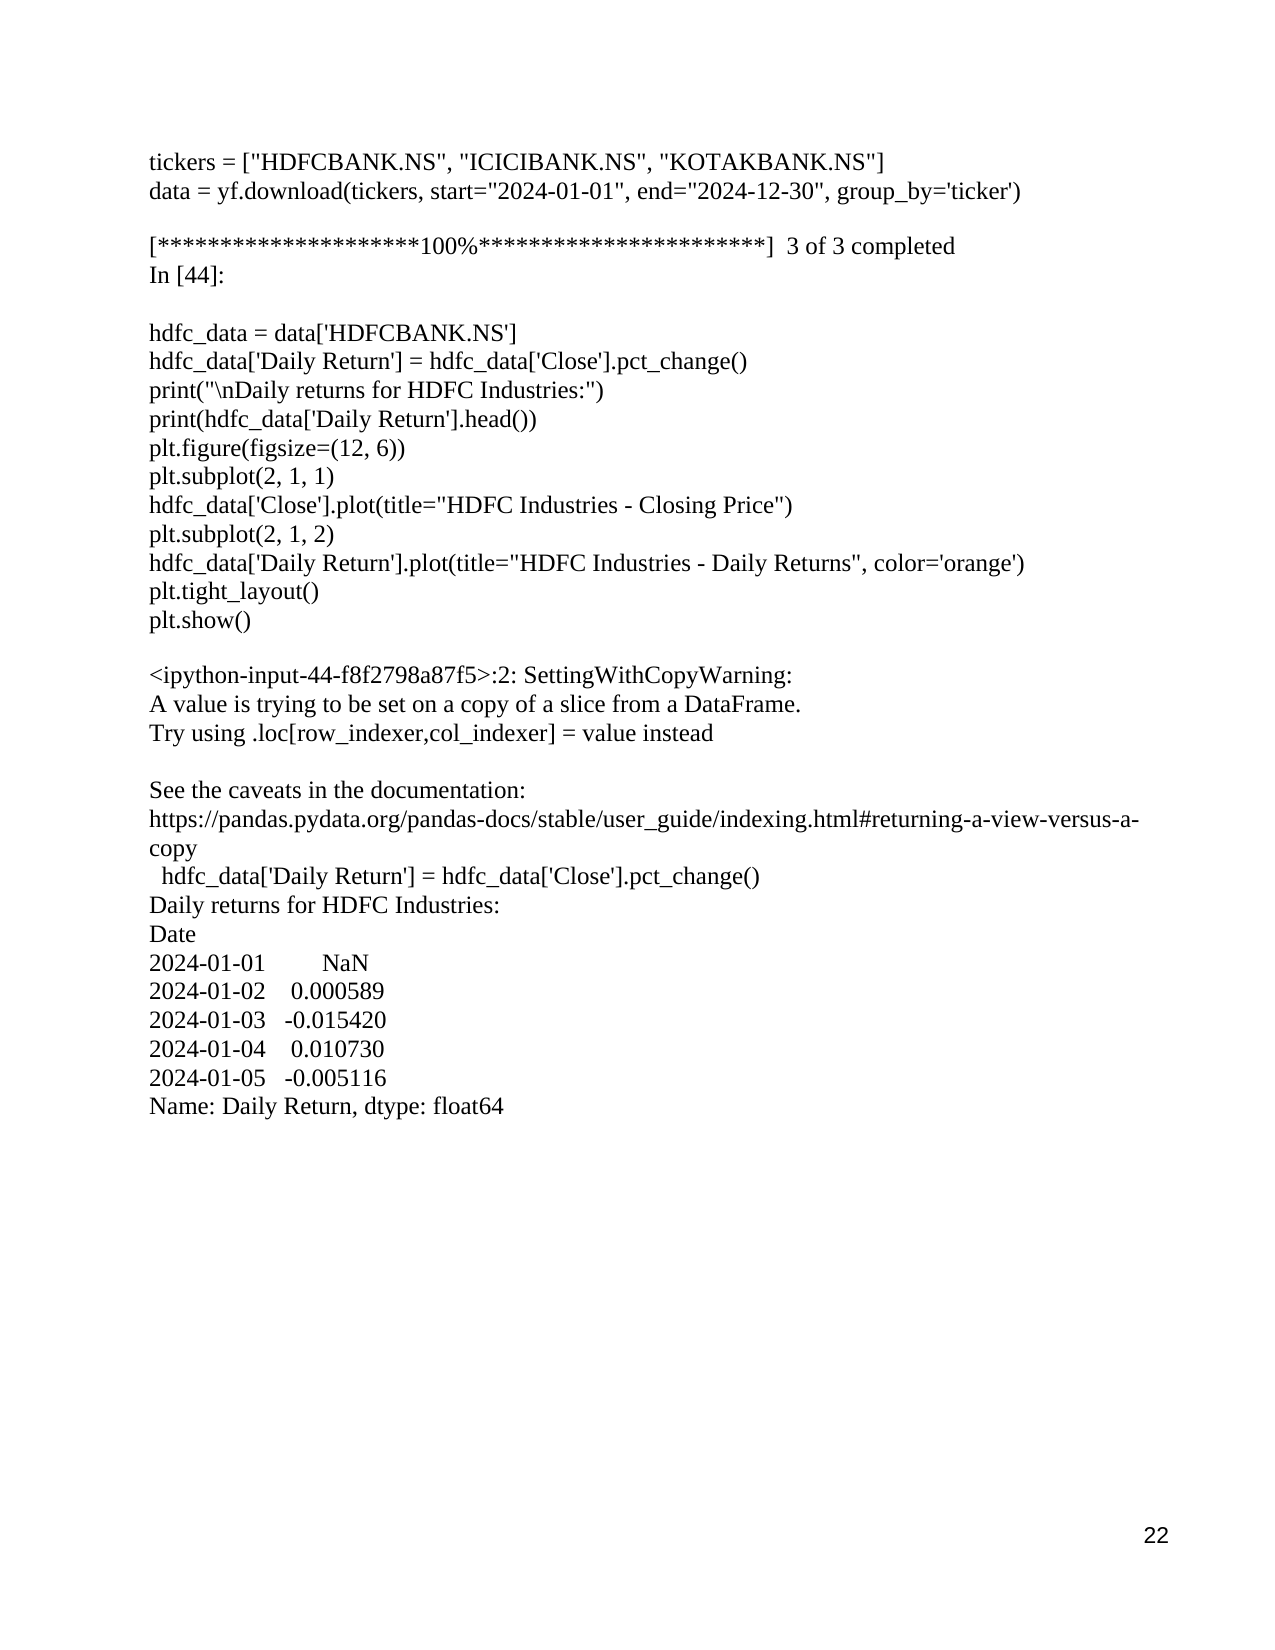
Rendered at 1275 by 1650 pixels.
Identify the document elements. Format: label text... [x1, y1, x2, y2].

text plt.subplot(2, 1, 1) [149, 461, 1169, 490]
text Date [149, 919, 1169, 948]
text print(hdfc_data['Daily Return'].head()) [149, 404, 1169, 433]
text A value is trying to be set on a copy of a slice from a DataFrame. [149, 689, 1169, 718]
text <ipython-input-44-f8f2798a87f5>:2: SettingWithCopyWarning: [149, 660, 1169, 689]
text tickers = ["HDFCBANK.NS", "ICICIBANK.NS", "KOTAKBANK.NS"] [149, 147, 1169, 176]
text hdfc_data = data['HDFCBANK.NS'] [149, 318, 1169, 346]
text Daily returns for HDFC Industries: [149, 890, 1169, 919]
text plt.subplot(2, 1, 2) [149, 519, 1169, 548]
text Name: Daily Return, dtype: float64 [149, 1091, 1169, 1120]
text In [44]: [149, 260, 1169, 289]
text plt.show() [149, 605, 1169, 634]
text 2024-01-03 -0.015420 [149, 1005, 1169, 1034]
text hdfc_data['Daily Return'].plot(title="HDFC Industries - Daily Returns", color='orange') [149, 548, 1169, 576]
text See the caveats in the documentation: https://pandas.pydata.org/pandas-docs/stable/user_guide/indexing.html#returning-a-view-versus-a-copy [149, 775, 1169, 861]
text hdfc_data['Daily Return'] = hdfc_data['Close'].pct_change() [149, 346, 1169, 375]
text hdfc_data['Close'].plot(title="HDFC Industries - Closing Price") [149, 490, 1169, 519]
text plt.figure(figsize=(12, 6)) [149, 433, 1169, 461]
text data = yf.download(tickers, start="2024-01-01", end="2024-12-30", group_by='ticker') [149, 176, 1169, 205]
text 2024-01-04 0.010730 [149, 1034, 1169, 1063]
text 2024-01-05 -0.005116 [149, 1063, 1169, 1091]
text Try using .loc[row_indexer,col_indexer] = value instead [149, 718, 1169, 746]
text plt.tight_layout() [149, 576, 1169, 605]
text 2024-01-01 NaN [149, 948, 1169, 976]
text hdfc_data['Daily Return'] = hdfc_data['Close'].pct_change() [149, 861, 1169, 890]
text print("\nDaily returns for HDFC Industries:") [149, 375, 1169, 404]
text 2024-01-02 0.000589 [149, 976, 1169, 1005]
text [*********************100%***********************] 3 of 3 completed [149, 231, 1169, 260]
